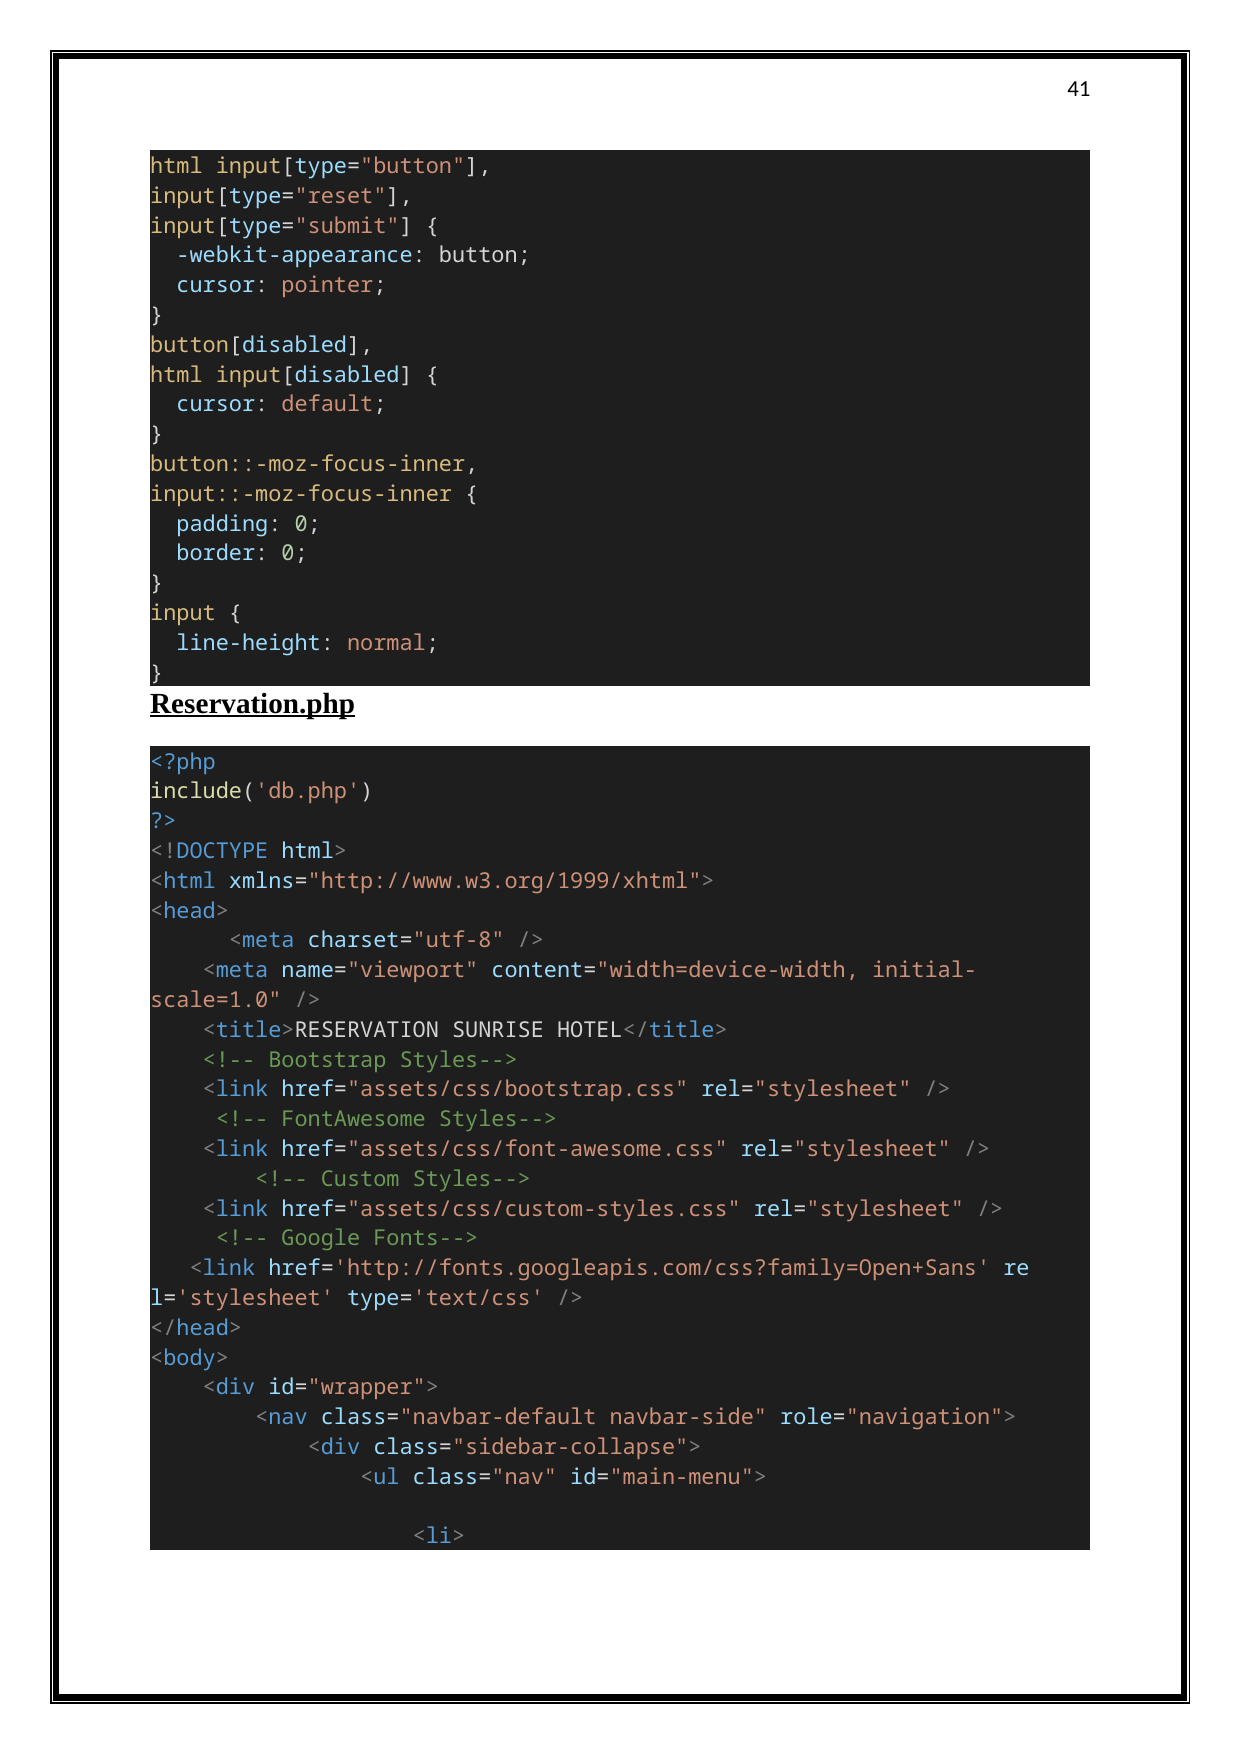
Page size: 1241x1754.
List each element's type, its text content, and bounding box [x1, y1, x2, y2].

text input[type="reset"], [150, 180, 1090, 209]
text } [150, 656, 1090, 686]
text input[type="submit"] { [150, 209, 1090, 239]
text input::-moz-focus-inner { [150, 478, 1090, 507]
text <head> [150, 894, 1090, 924]
text <ul class="nav" id="main-menu"> [150, 1461, 1090, 1490]
text border: 0; [150, 537, 1090, 567]
text input { [150, 597, 1090, 627]
text include('db.php') [150, 775, 1090, 805]
text <li> [150, 1520, 1090, 1550]
text <nav class="navbar-default navbar-side" role="navigation"> [150, 1401, 1090, 1431]
text } [150, 299, 1090, 329]
text -webkit-appearance: button; [150, 239, 1090, 269]
text <div class="sidebar-collapse"> [150, 1431, 1090, 1461]
text html input[type="button"], [150, 150, 1090, 180]
text <!-- FontAwesome Styles--> [150, 1103, 1090, 1133]
text line-height: normal; [150, 627, 1090, 656]
text <meta charset="utf-8" /> [150, 924, 1090, 954]
text <link href="assets/css/font-awesome.css" rel="stylesheet" /> [150, 1133, 1090, 1163]
text <html xmlns="http://www.w3.org/1999/xhtml"> [150, 865, 1090, 894]
text <div id="wrapper"> [150, 1371, 1090, 1401]
text <meta name="viewport" content="width=device-width, initial-scale=1.0" /> [150, 954, 1090, 1014]
text cursor: default; [150, 388, 1090, 418]
text button::-moz-focus-inner, [150, 448, 1090, 478]
text <!-- Google Fonts--> [150, 1222, 1090, 1252]
text <link href='http://fonts.googleapis.com/css?family=Open+Sans' rel='stylesheet' type='text/css' /> [150, 1252, 1090, 1312]
text <!DOCTYPE html> [150, 835, 1090, 865]
text } [150, 418, 1090, 448]
text </head> [150, 1312, 1090, 1341]
text padding: 0; [150, 507, 1090, 537]
text <?php [150, 746, 1090, 775]
text button[disabled], [150, 329, 1090, 358]
text <title>RESERVATION SUNRISE HOTEL</title> [150, 1014, 1090, 1043]
text <link href="assets/css/custom-styles.css" rel="stylesheet" /> [150, 1192, 1090, 1222]
text <link href="assets/css/bootstrap.css" rel="stylesheet" /> [150, 1073, 1090, 1103]
text } [150, 567, 1090, 597]
text html input[disabled] { [150, 358, 1090, 388]
text ?> [150, 805, 1090, 835]
text <!-- Bootstrap Styles--> [150, 1043, 1090, 1073]
text Reservation.php [150, 686, 1090, 720]
text <!-- Custom Styles--> [150, 1163, 1090, 1192]
text cursor: pointer; [150, 269, 1090, 299]
text <body> [150, 1341, 1090, 1371]
